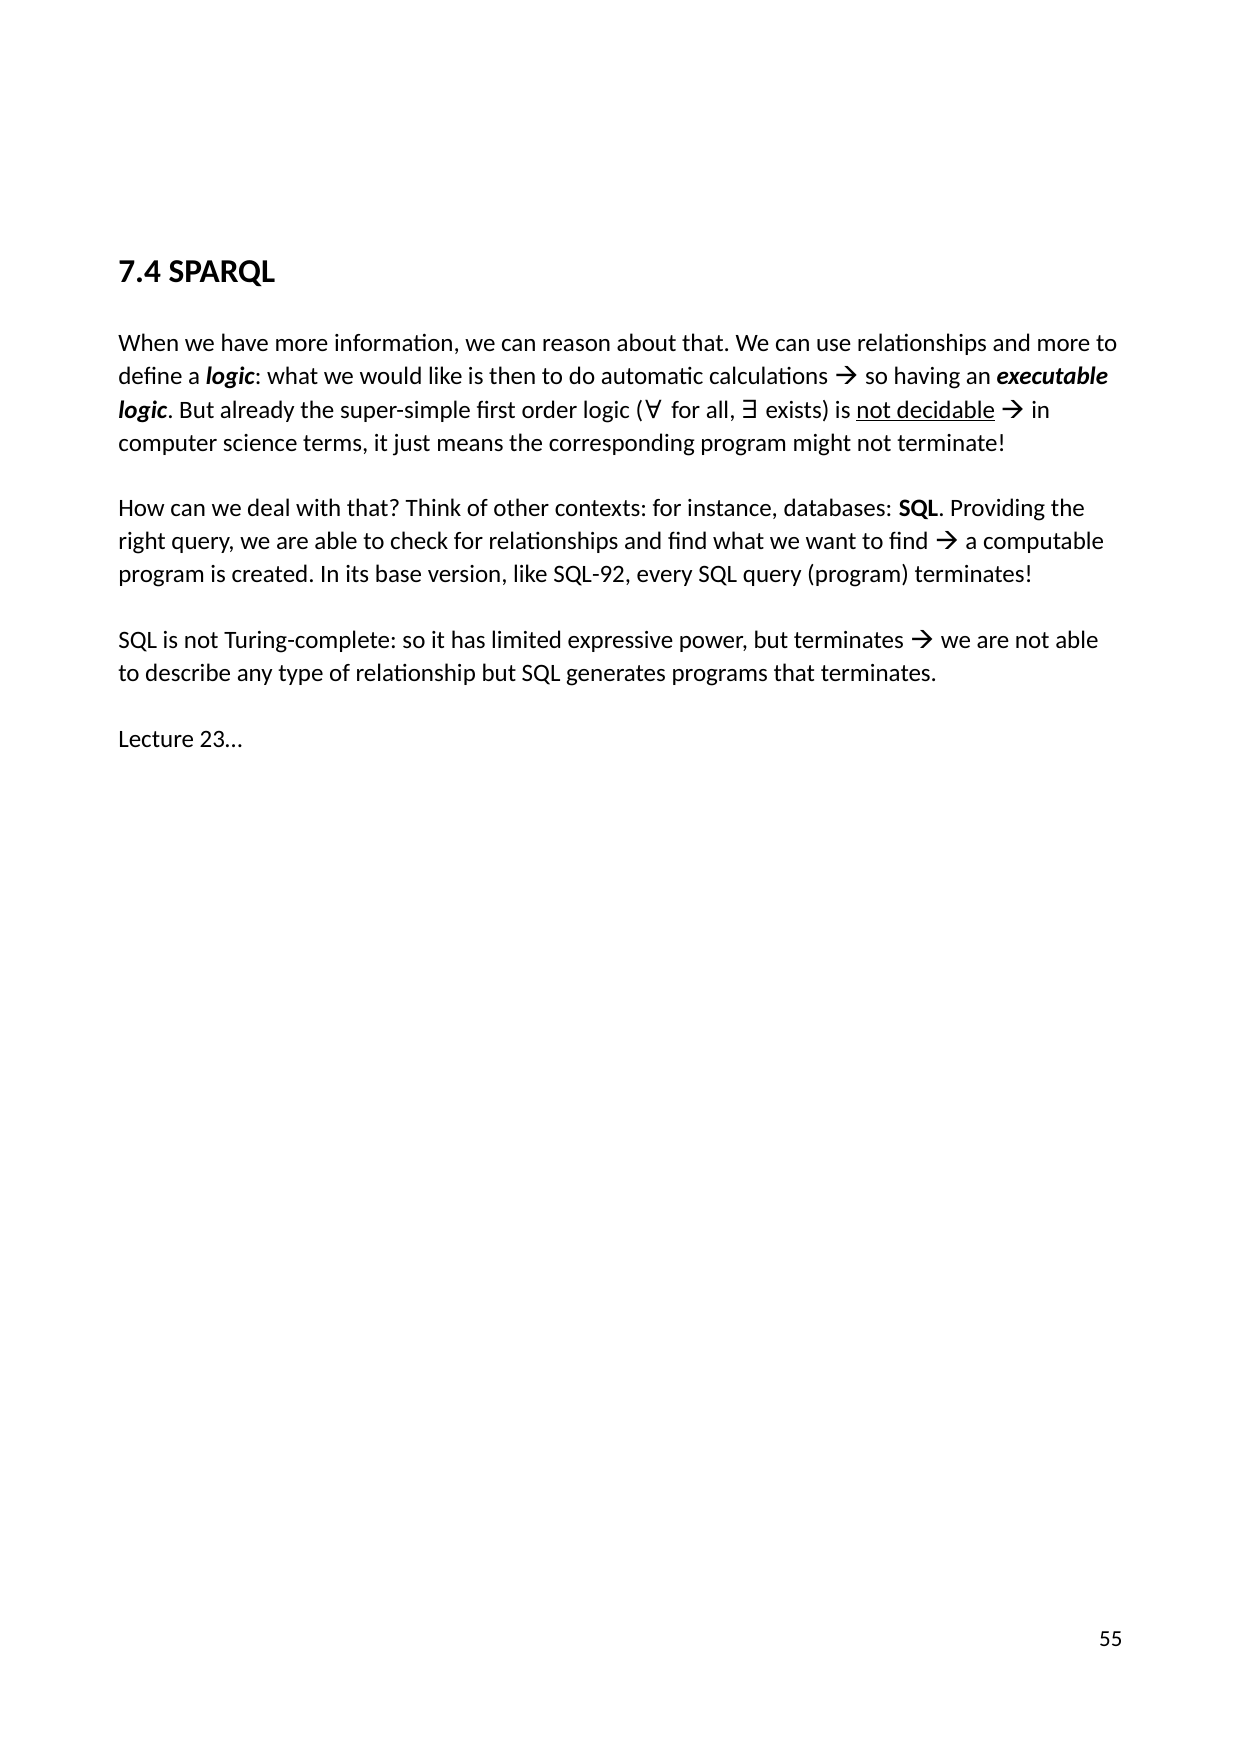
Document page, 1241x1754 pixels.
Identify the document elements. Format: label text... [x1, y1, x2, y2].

text SQL is not Turing-complete: so it has limited expressive power, but terminates we are not able to describe any type of relationship but SQL generates programs that terminates. [118, 624, 1122, 688]
text How can we deal with that? Think of other contexts: for instance, databases: SQL. Providing the right query, we are able to check for relationships and find what we want to find a computable program is created. In its base version, like SQL-92, every SQL query (program) terminates! [118, 492, 1122, 589]
subtitle 7.4 SPARQL [118, 251, 1122, 291]
text When we have more information, we can reason about that. We can use relationships and more to define a logic: what we would like is then to do automatic calculations so having an executable logic. But already the super-simple first order logic (∀ for all, ∃ exists) is not decidable in computer science terms, it just means the corresponding program might not terminate! [118, 327, 1122, 457]
text Lecture 23… [118, 723, 1122, 753]
